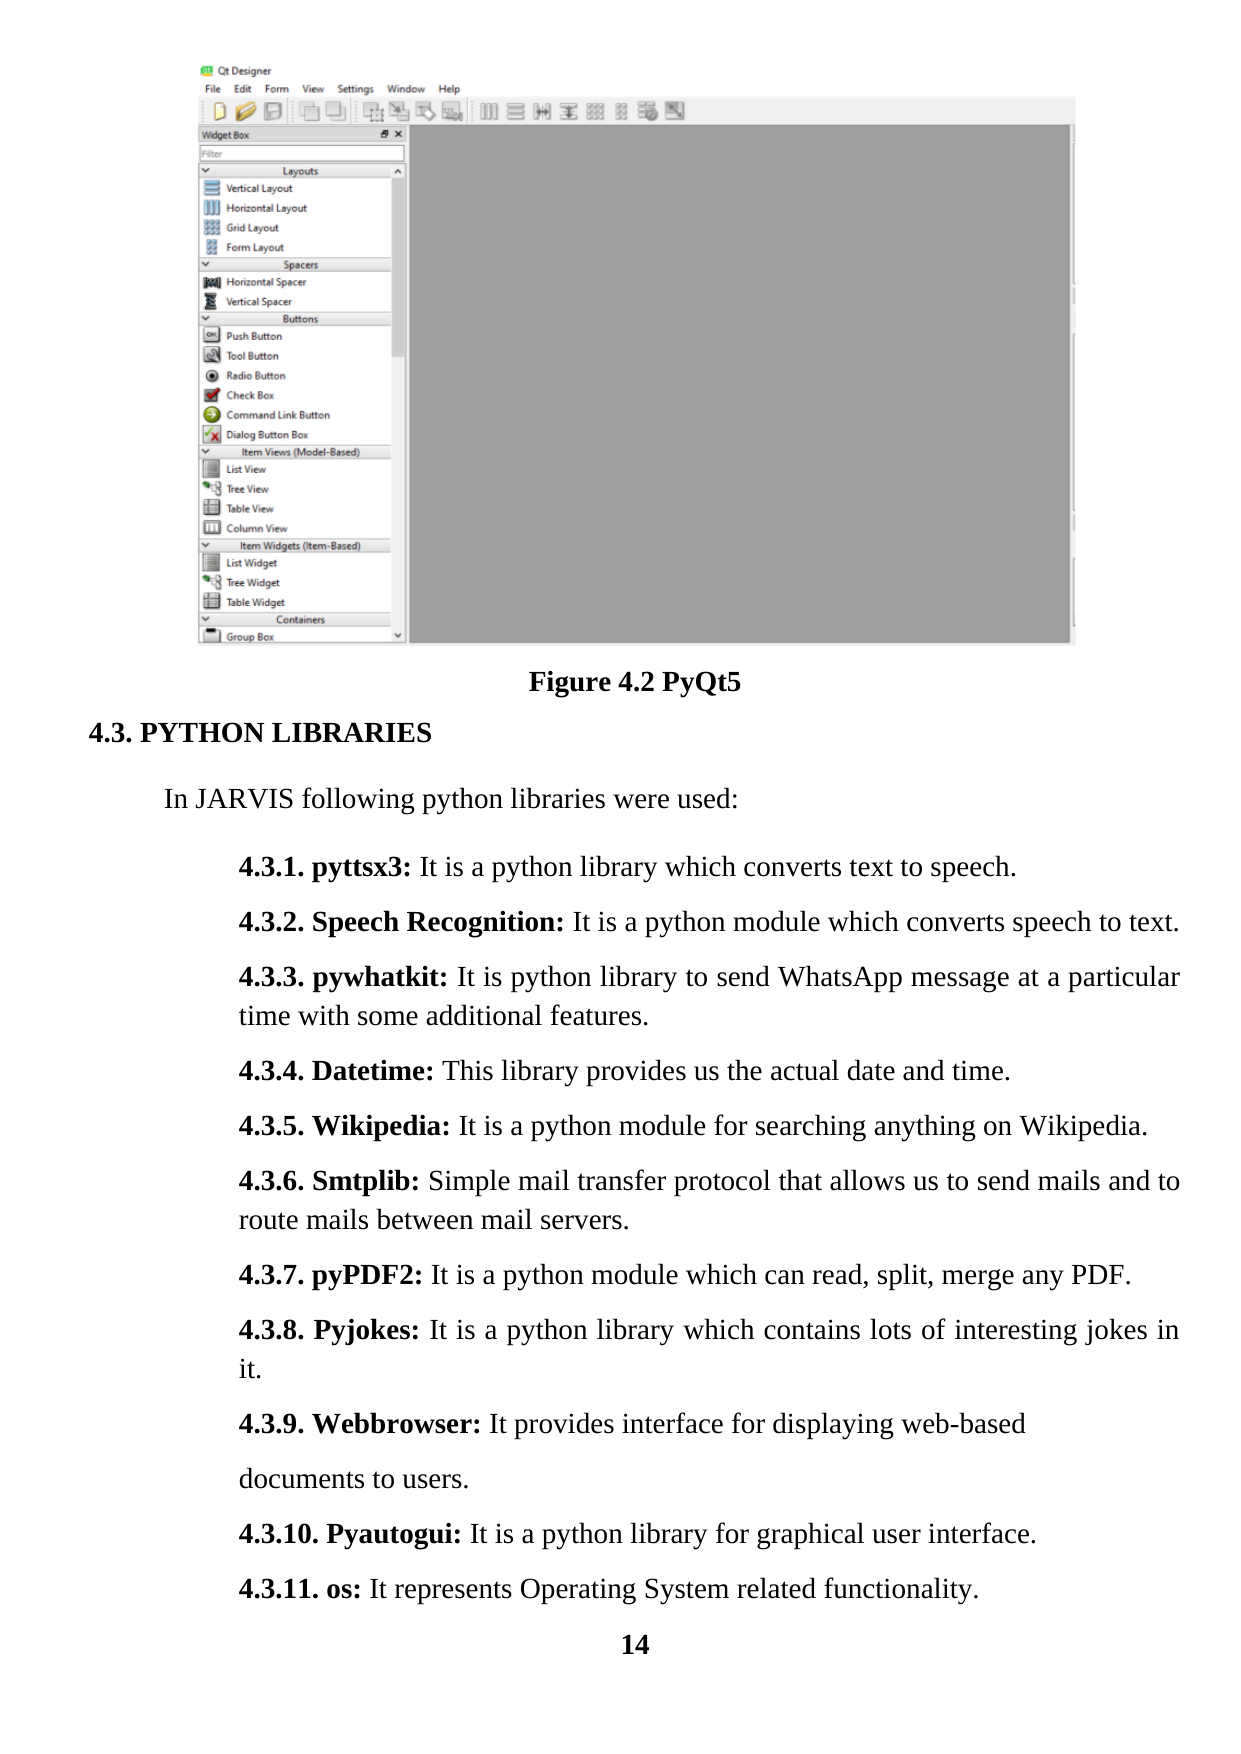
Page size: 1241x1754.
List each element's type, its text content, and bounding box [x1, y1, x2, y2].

text 4.3.3. pywhatkit: It is python library to send WhatsApp message at a particular time with some additional features. [239, 959, 1181, 1031]
text 4.3.7. pyPDF2: It is a python module which can read, split, merge any PDF. [239, 1257, 1181, 1291]
text 4.3.9. Webbrowser: It provides interface for displaying web-based [164, 1406, 1181, 1439]
text documents to users. [164, 1461, 1181, 1495]
text 4.3.1. pyttsx3: It is a python library which converts text to speech. [164, 849, 1181, 882]
text 4.3. PYTHON LIBRARIES [89, 715, 1181, 748]
text 4.3.11. os: It represents Operating System related functionality. [239, 1572, 1181, 1605]
text In JARVIS following python libraries were used: [89, 782, 1181, 815]
text 4.3.6. Smtplib: Simple mail transfer protocol that allows us to send mails and to route mails between mail servers. [239, 1163, 1181, 1235]
text 4.3.2. Speech Recognition: It is a python module which converts speech to text. [239, 904, 1181, 937]
text 4.3.4. Datetime: This library provides us the actual date and time. [164, 1053, 1181, 1086]
picture [194, 59, 1076, 648]
text Figure 4.2 PyQt5 [89, 664, 1181, 698]
text 4.3.10. Pyautogui: It is a python library for graphical user interface. [239, 1516, 1181, 1550]
text 4.3.5. Wikipedia: It is a python module for searching anything on Wikipedia. [239, 1108, 1181, 1142]
text 4.3.8. Pyjokes: It is a python library which contains lots of interesting jokes in it. [239, 1312, 1181, 1384]
